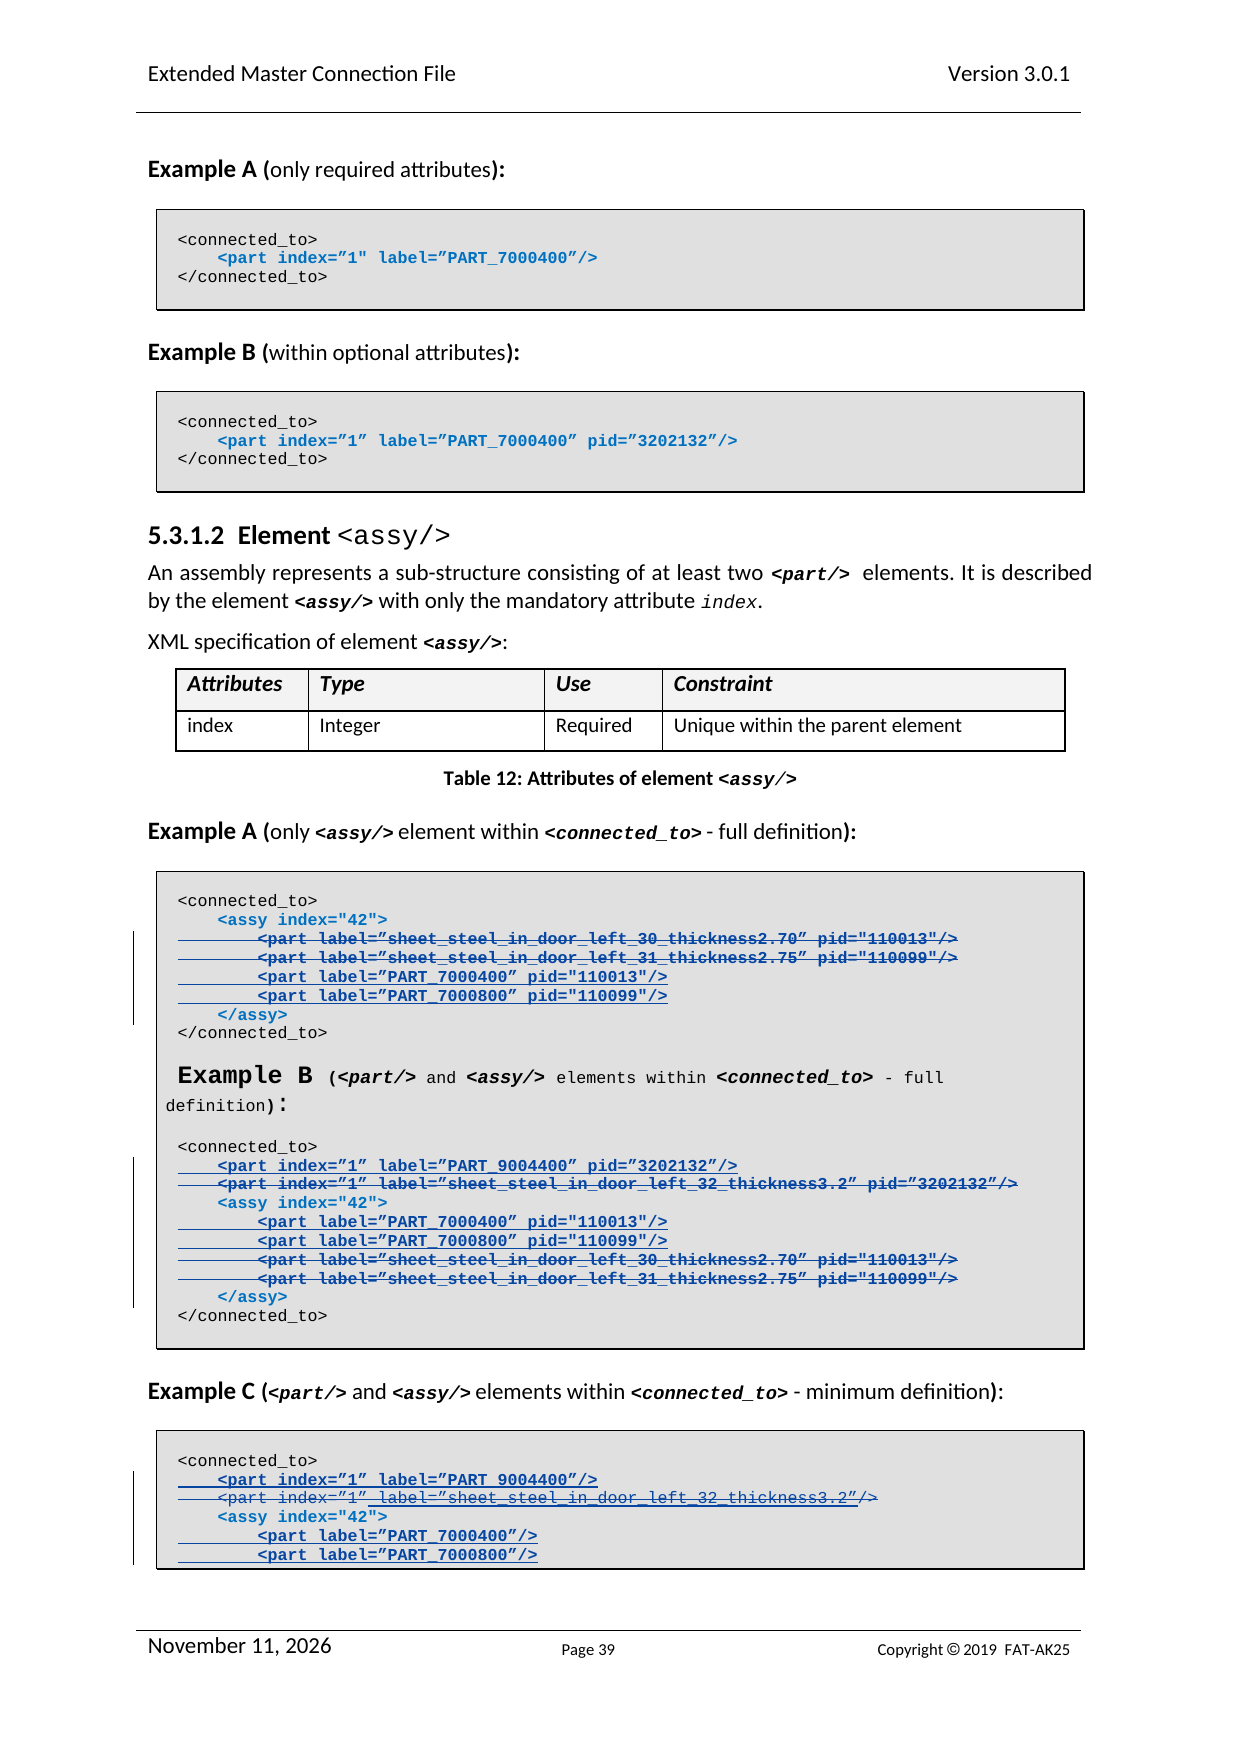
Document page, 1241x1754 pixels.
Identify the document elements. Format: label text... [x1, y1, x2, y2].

text </assy> [157, 1003, 1083, 1022]
text Example B (<part/> and <assy/> elements within <connected_to> - full definition): [157, 1059, 1083, 1116]
text </connected_to> [157, 448, 1083, 467]
text </connected_to> [157, 266, 1083, 284]
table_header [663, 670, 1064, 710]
text <assy index="42"> [157, 909, 1083, 928]
text Example A (only <assy/> element within <connected_to> - full definition): [148, 816, 1092, 846]
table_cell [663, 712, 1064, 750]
text <connected_to> [157, 410, 1083, 429]
text </assy> [157, 1286, 1083, 1305]
text <part index=”1" label=”PART_7000400”/> [157, 247, 1083, 266]
text </connected_to> [157, 1022, 1083, 1041]
text Example B (within optional attributes): [148, 336, 1092, 366]
text <connected_to> [157, 890, 1083, 909]
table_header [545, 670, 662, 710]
text An assembly represents a sub-structure consisting of at least two <part/> elements. It is described by the element <assy/> with only the mandatory attribute index. [148, 558, 1092, 614]
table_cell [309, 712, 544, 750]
text <connected_to> [157, 1449, 1083, 1468]
text <connected_to> [157, 228, 1083, 247]
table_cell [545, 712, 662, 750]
text Example A (only required attributes): [148, 154, 1092, 184]
text Table 12: Attributes of element <assy/> [148, 765, 1092, 791]
text <assy index="42"> [157, 1192, 1083, 1211]
text </connected_to> [157, 1305, 1083, 1324]
text <connected_to> [157, 1135, 1083, 1154]
text <part index=”1” label=”PART_7000400” pid=”3202132”/> [157, 429, 1083, 448]
text <assy index="42"> [157, 1506, 1083, 1524]
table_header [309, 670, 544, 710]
text Example C (<part/> and <assy/> elements within <connected_to> - minimum definition): [148, 1375, 1092, 1405]
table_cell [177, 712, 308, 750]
text XML specification of element <assy/>: [148, 627, 1092, 655]
subtitle Element <assy/> [148, 518, 1092, 552]
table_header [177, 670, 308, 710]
